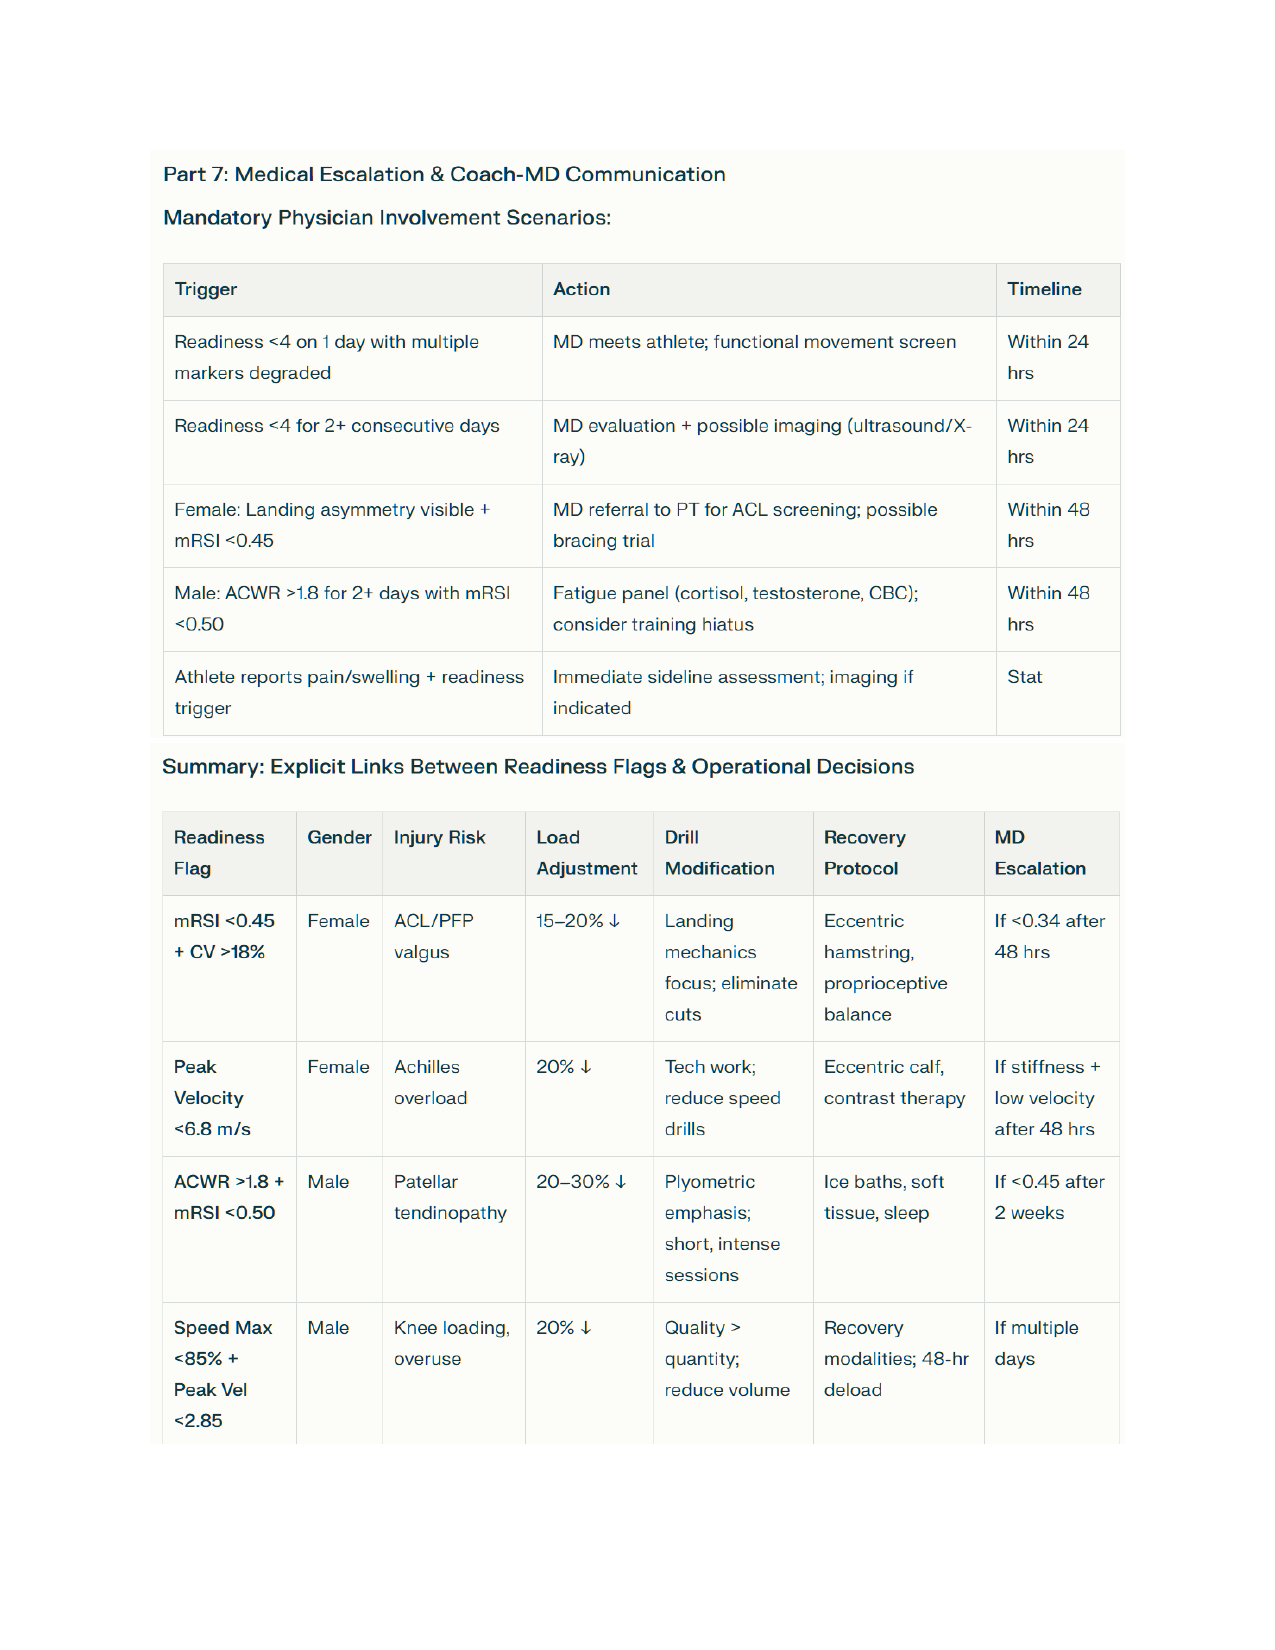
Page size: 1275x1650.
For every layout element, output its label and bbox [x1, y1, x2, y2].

picture [150, 150, 1125, 738]
picture [150, 743, 1125, 1444]
